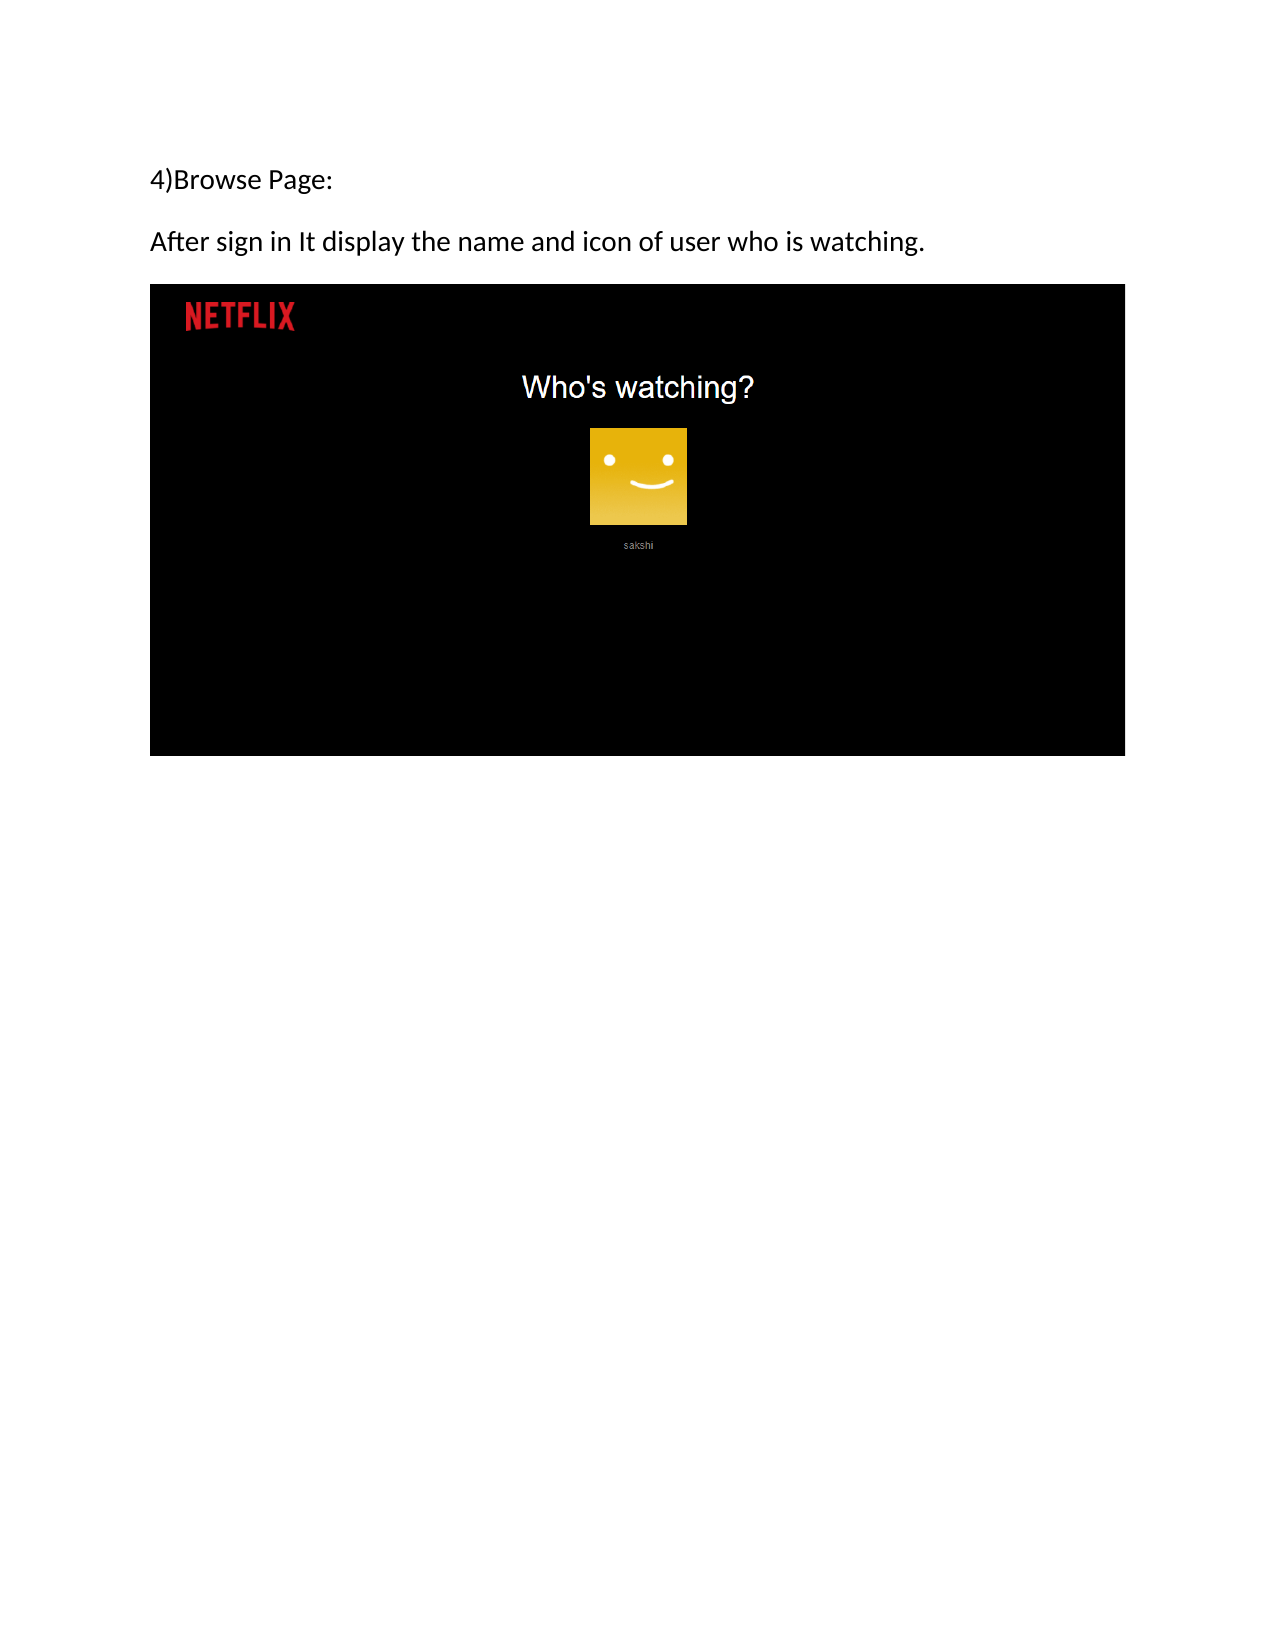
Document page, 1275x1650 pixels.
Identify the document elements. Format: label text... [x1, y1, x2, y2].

picture [150, 284, 1125, 756]
text After sign in It display the name and icon of user who is watching. [150, 223, 1134, 258]
text 4)Browse Page: [150, 161, 1134, 197]
